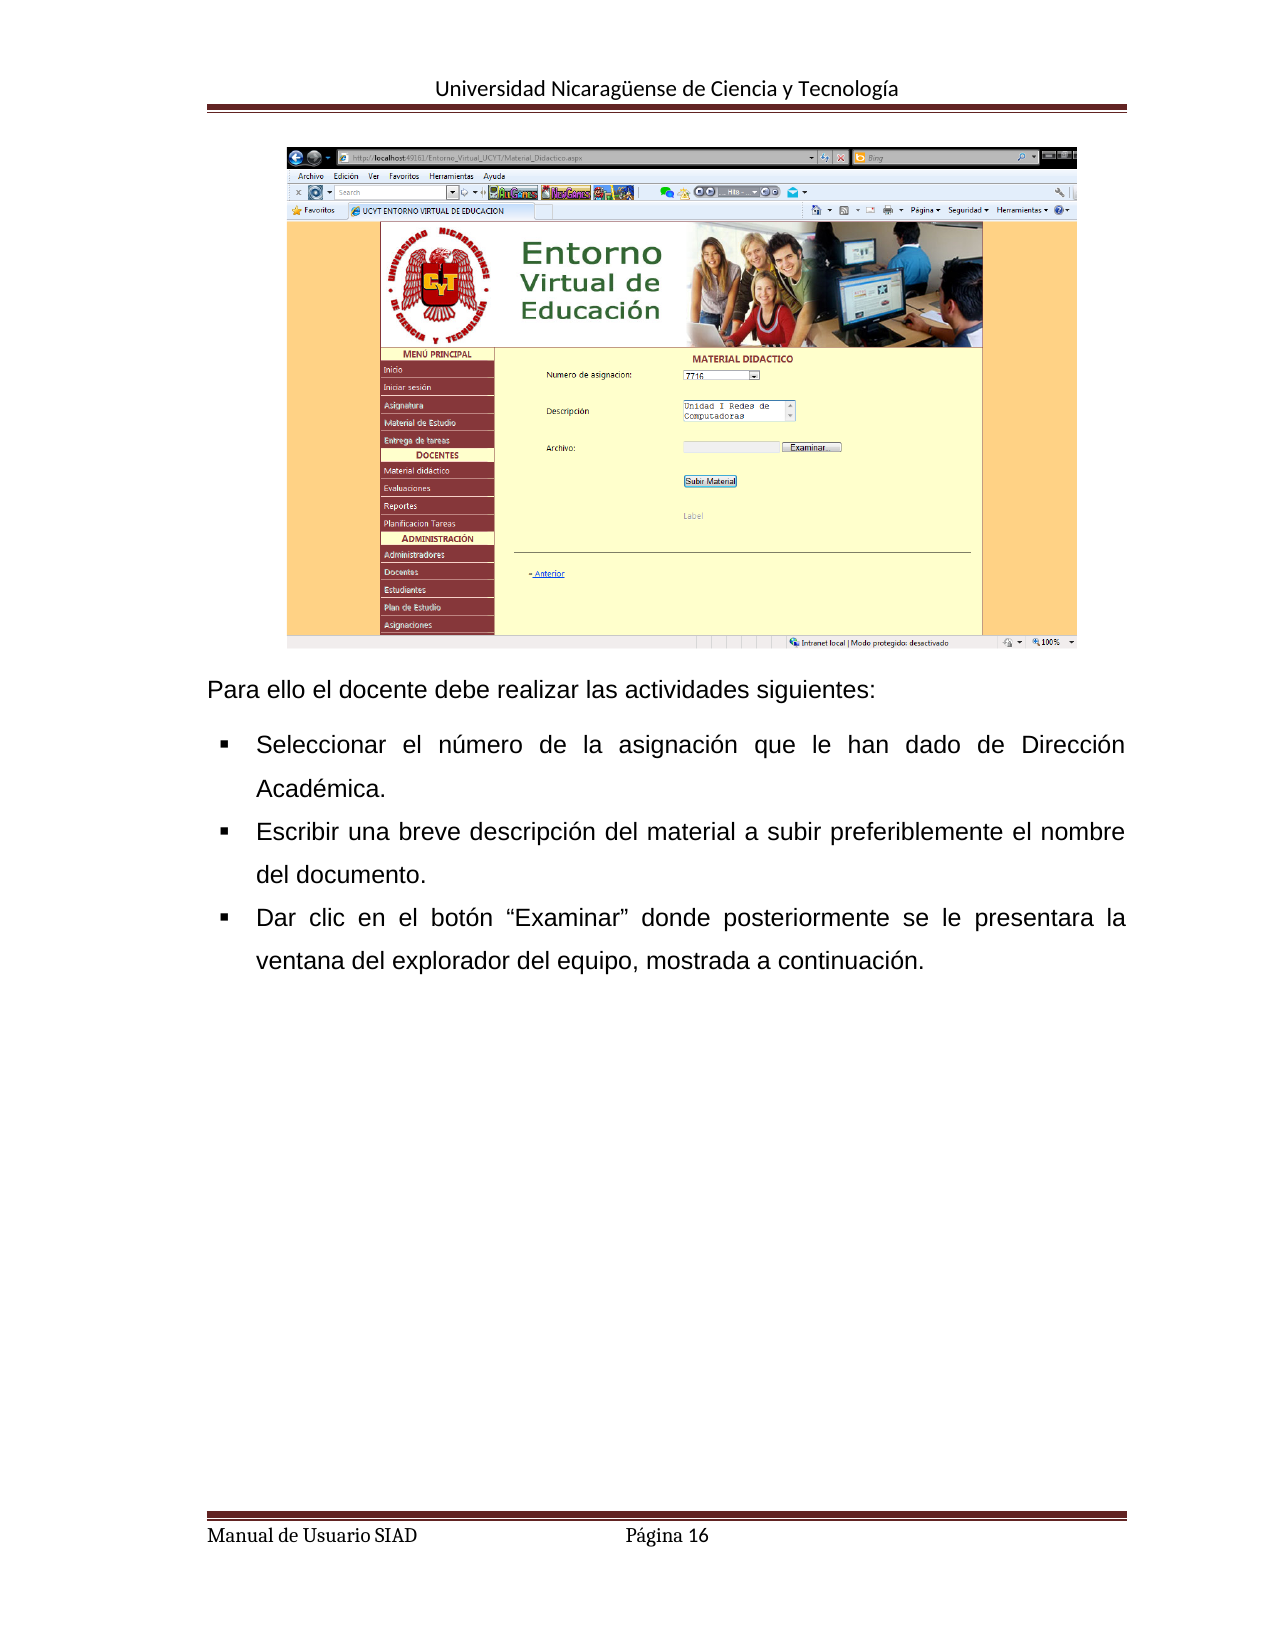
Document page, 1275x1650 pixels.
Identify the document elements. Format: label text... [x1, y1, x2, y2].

list Dar clic en el botón “Examinar” donde posteriormente se le presentara la ventana del explorador del equipo, mostrada a continuación. [218, 903, 1127, 975]
list Seleccionar el número de la asignación que le han dado de Dirección Académica. [218, 730, 1127, 802]
text Para ello el docente debe realizar las actividades siguientes: [207, 675, 1127, 703]
picture [286, 147, 1077, 649]
list Escribir una breve descripción del material a subir preferiblemente el nombre del documento. [218, 817, 1127, 889]
